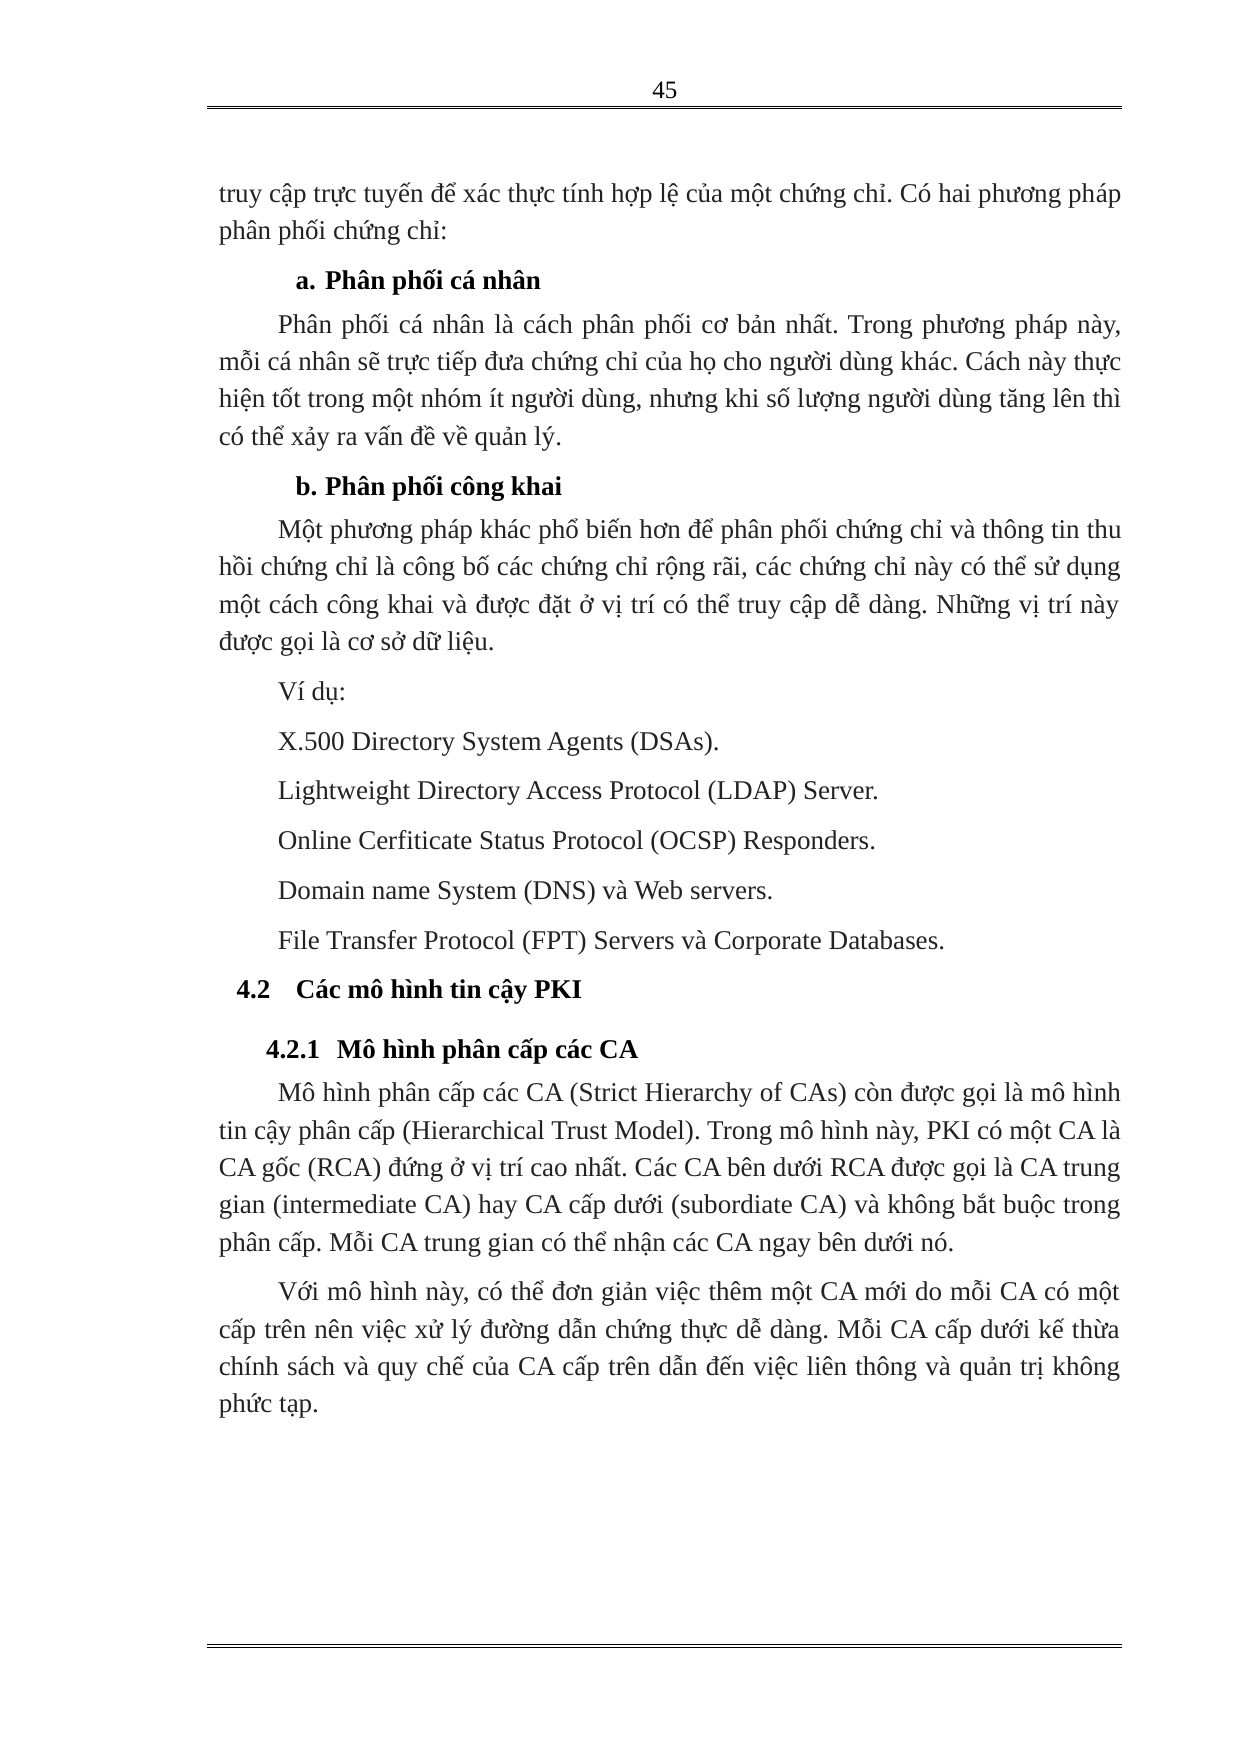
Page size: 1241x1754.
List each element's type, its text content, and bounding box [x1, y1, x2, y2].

text File Transfer Protocol (FPT) Servers và Corporate Databases. [218, 924, 1122, 955]
text Mô hình phân cấp các CA (Strict Hierarchy of CAs) còn được gọi là mô hình tin cậy phân cấp (Hierarchical Trust Model). Trong mô hình này, PKI có một CA là CA gốc (RCA) đứng ở vị trí cao nhất. Các CA bên dưới RCA được gọi là CA trung gian (intermediate CA) hay CA cấp dưới (subordiate CA) và không bắt buộc trong phân cấp. Mỗi CA trung gian có thể nhận các CA ngay bên dưới nó. [218, 1076, 1122, 1257]
text Với mô hình này, có thể đơn giản việc thêm một CA mới do mỗi CA có một cấp trên nên việc xử lý đường dẫn chứng thực dễ dàng. Mỗi CA cấp dưới kế thừa chính sách và quy chế của CA cấp trên dẫn đến việc liên thông và quản trị không phức tạp. [218, 1275, 1122, 1418]
subtitle Các mô hình tin cậy PKI [236, 974, 1122, 1005]
subtitle Phân phối cá nhân [295, 264, 1122, 295]
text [218, 177, 1122, 246]
text Online Cerfiticate Status Protocol (OCSP) Responders. [218, 824, 1122, 855]
subtitle Mô hình phân cấp các CA [266, 1033, 1122, 1064]
text Phân phối cá nhân là cách phân phối cơ bản nhất. Trong phương pháp này, mỗi cá nhân sẽ trực tiếp đưa chứng chỉ của họ cho người dùng khác. Cách này thực hiện tốt trong một nhóm ít người dùng, nhưng khi số lượng người dùng tăng lên thì có thể xảy ra vấn đề về quản lý. [218, 308, 1122, 451]
text X.500 Directory System Agents (DSAs). [218, 725, 1122, 756]
text Ví dụ: [218, 675, 1122, 706]
subtitle Phân phối công khai [295, 469, 1122, 501]
text Domain name System (DNS) và Web servers. [218, 874, 1122, 905]
text Lightweight Directory Access Protocol (LDAP) Server. [218, 774, 1122, 806]
text Một phương pháp khác phổ biến hơn để phân phối chứng chỉ và thông tin thu hồi chứng chỉ là công bố các chứng chỉ rộng rãi, các chứng chỉ này có thể sử dụng một cách công khai và được đặt ở vị trí có thể truy cập dễ dàng. Những vị trí này được gọi là cơ sở dữ liệu. [218, 513, 1122, 656]
